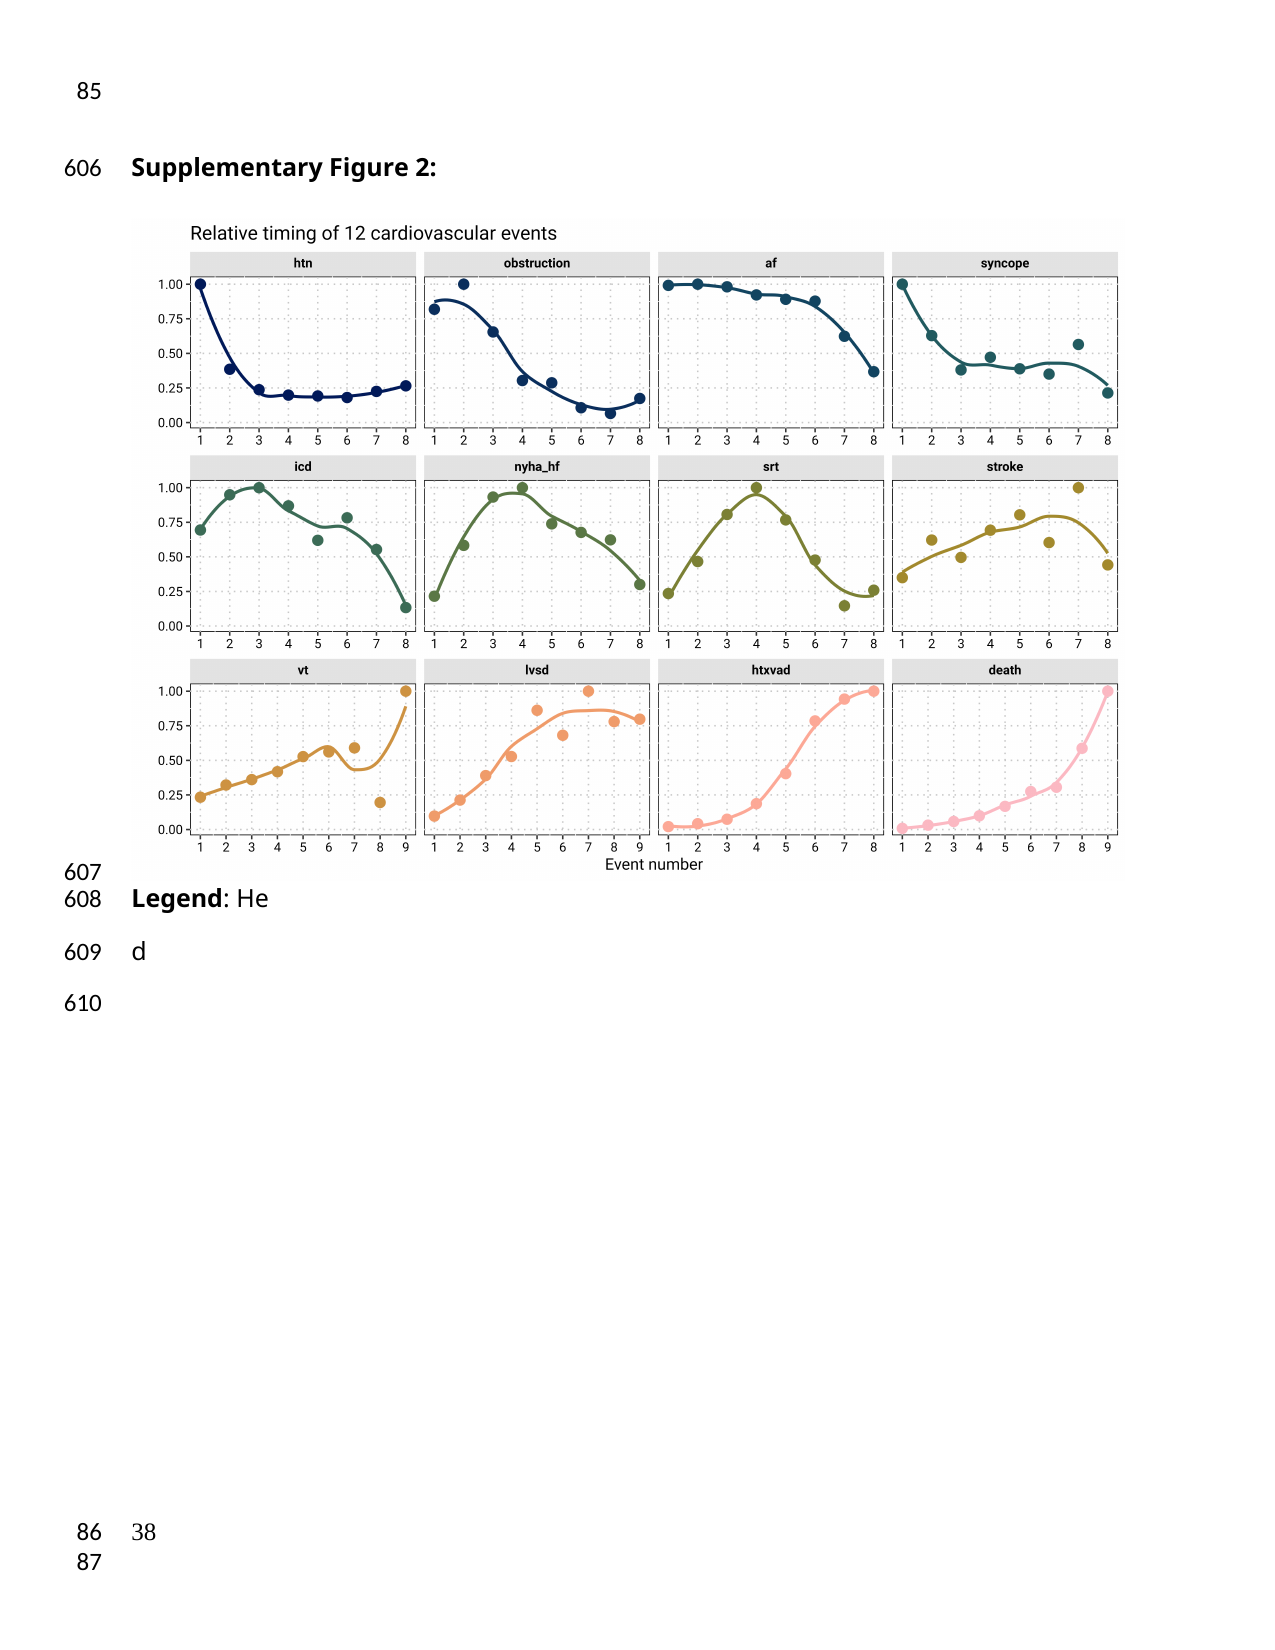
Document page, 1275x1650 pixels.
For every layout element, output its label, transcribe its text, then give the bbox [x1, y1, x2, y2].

text d [131, 934, 1125, 968]
text Legend: He [131, 881, 1125, 914]
picture [131, 218, 1125, 881]
text Supplementary Figure 2: [131, 150, 1125, 184]
